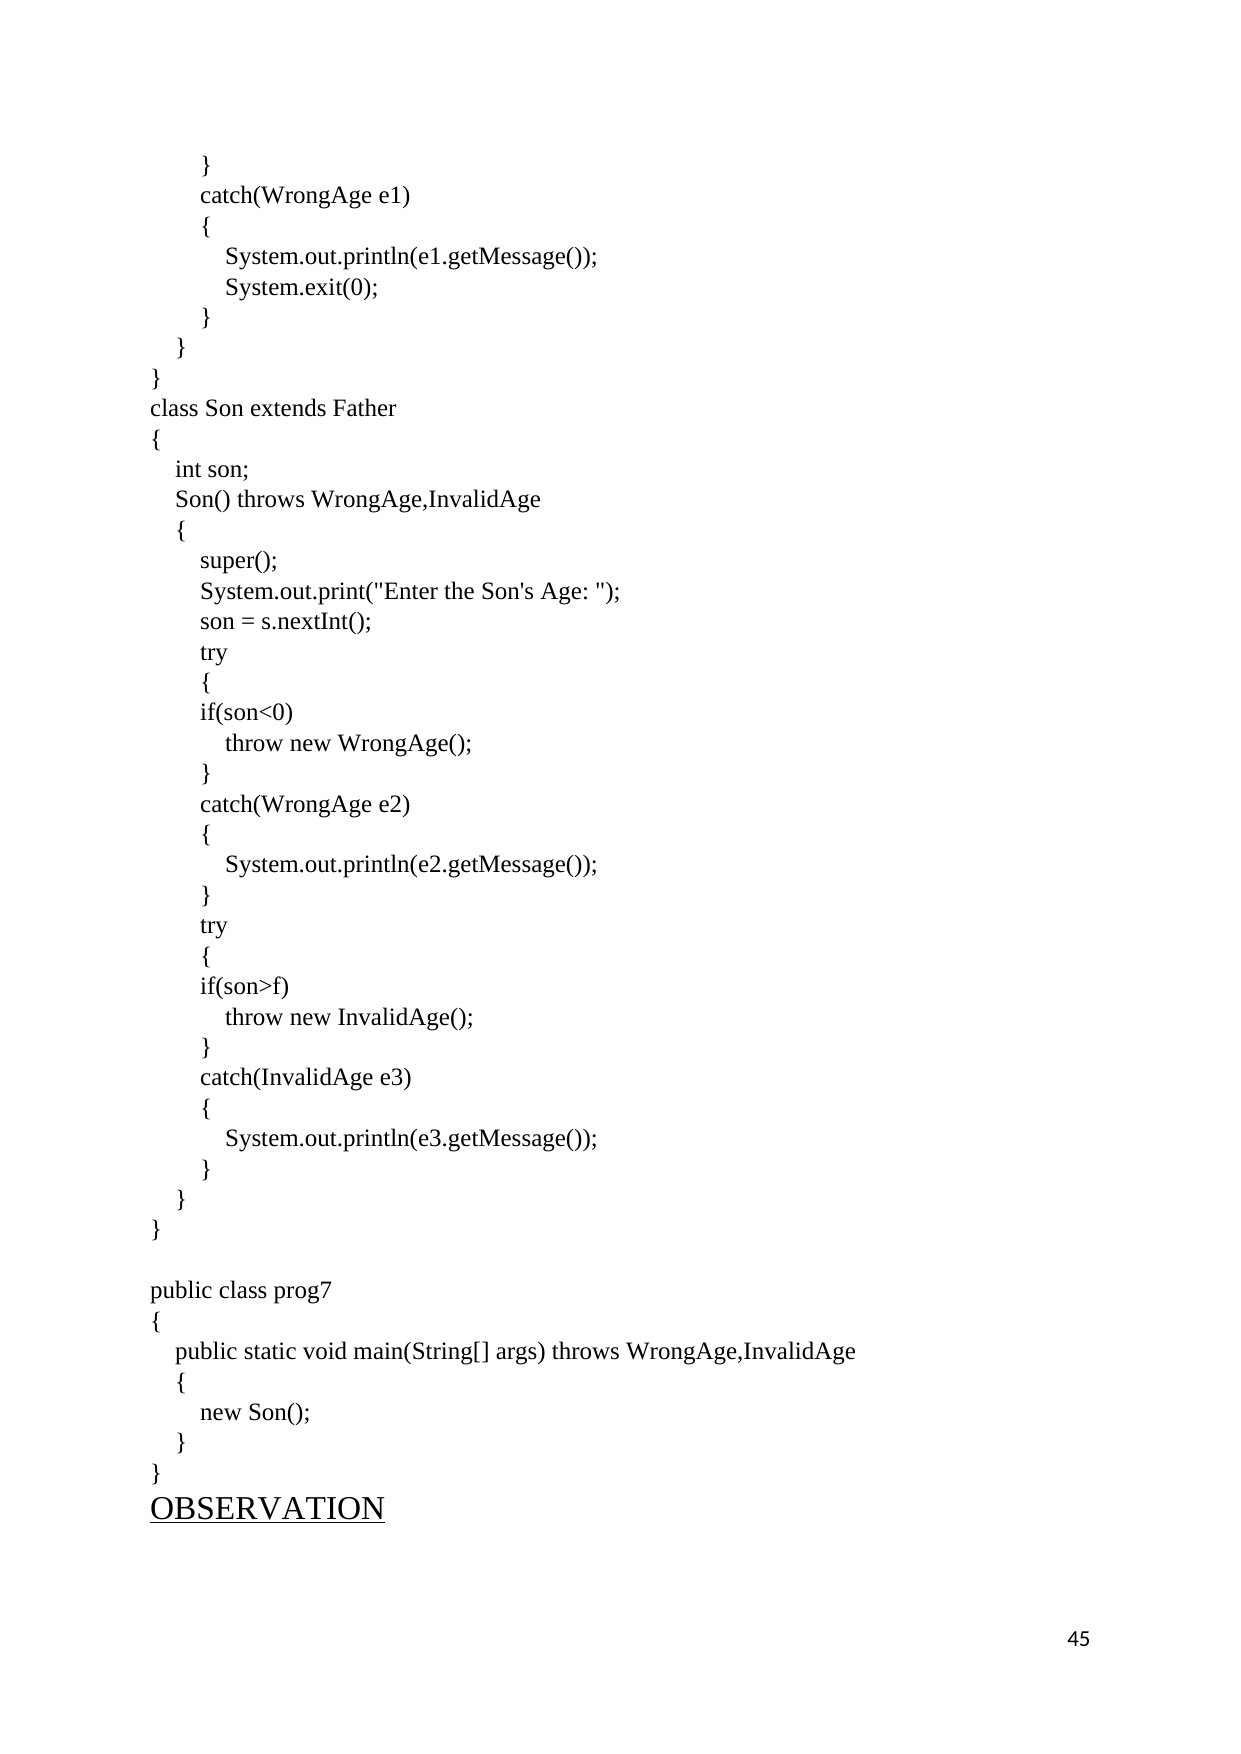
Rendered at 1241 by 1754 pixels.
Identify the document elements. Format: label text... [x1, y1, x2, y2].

text } [150, 1458, 1090, 1487]
text } [150, 1184, 1090, 1213]
text public class prog7 [150, 1275, 1090, 1304]
text { [150, 515, 1090, 544]
text super(); [150, 545, 1090, 574]
text System.out.println(e2.getMessage()); [150, 849, 1090, 878]
text { [150, 1306, 1090, 1334]
text { [150, 424, 1090, 452]
text if(son>f) [150, 971, 1090, 1000]
text } [150, 1032, 1090, 1061]
text catch(InvalidAge e3) [150, 1062, 1090, 1091]
text try [150, 910, 1090, 939]
text catch(WrongAge e1) [150, 180, 1090, 209]
text int son; [150, 454, 1090, 483]
text catch(WrongAge e2) [150, 789, 1090, 817]
text { [150, 941, 1090, 969]
text new Son(); [150, 1397, 1090, 1426]
text } [150, 302, 1090, 331]
text class Son extends Father [150, 393, 1090, 422]
text if(son<0) [150, 697, 1090, 726]
text try [150, 637, 1090, 665]
text { [150, 1367, 1090, 1395]
text } [150, 363, 1090, 392]
text } [150, 758, 1090, 787]
text } [150, 880, 1090, 909]
text System.exit(0); [150, 272, 1090, 300]
text } [150, 332, 1090, 361]
text { [150, 667, 1090, 696]
text throw new WrongAge(); [150, 728, 1090, 757]
text } [150, 1154, 1090, 1182]
text public static void main(String[] args) throws WrongAge,InvalidAge [150, 1336, 1090, 1365]
text } [150, 150, 1090, 179]
text { [150, 211, 1090, 239]
text { [150, 819, 1090, 848]
text Son() throws WrongAge,InvalidAge [150, 484, 1090, 513]
text throw new InvalidAge(); [150, 1002, 1090, 1030]
text OBSERVATION [150, 1488, 1090, 1527]
text System.out.println(e1.getMessage()); [150, 241, 1090, 270]
text System.out.print("Enter the Son's Age: "); [150, 576, 1090, 604]
text System.out.println(e3.getMessage()); [150, 1123, 1090, 1152]
text } [150, 1214, 1090, 1243]
text } [150, 1427, 1090, 1456]
text { [150, 1093, 1090, 1122]
text son = s.nextInt(); [150, 606, 1090, 635]
